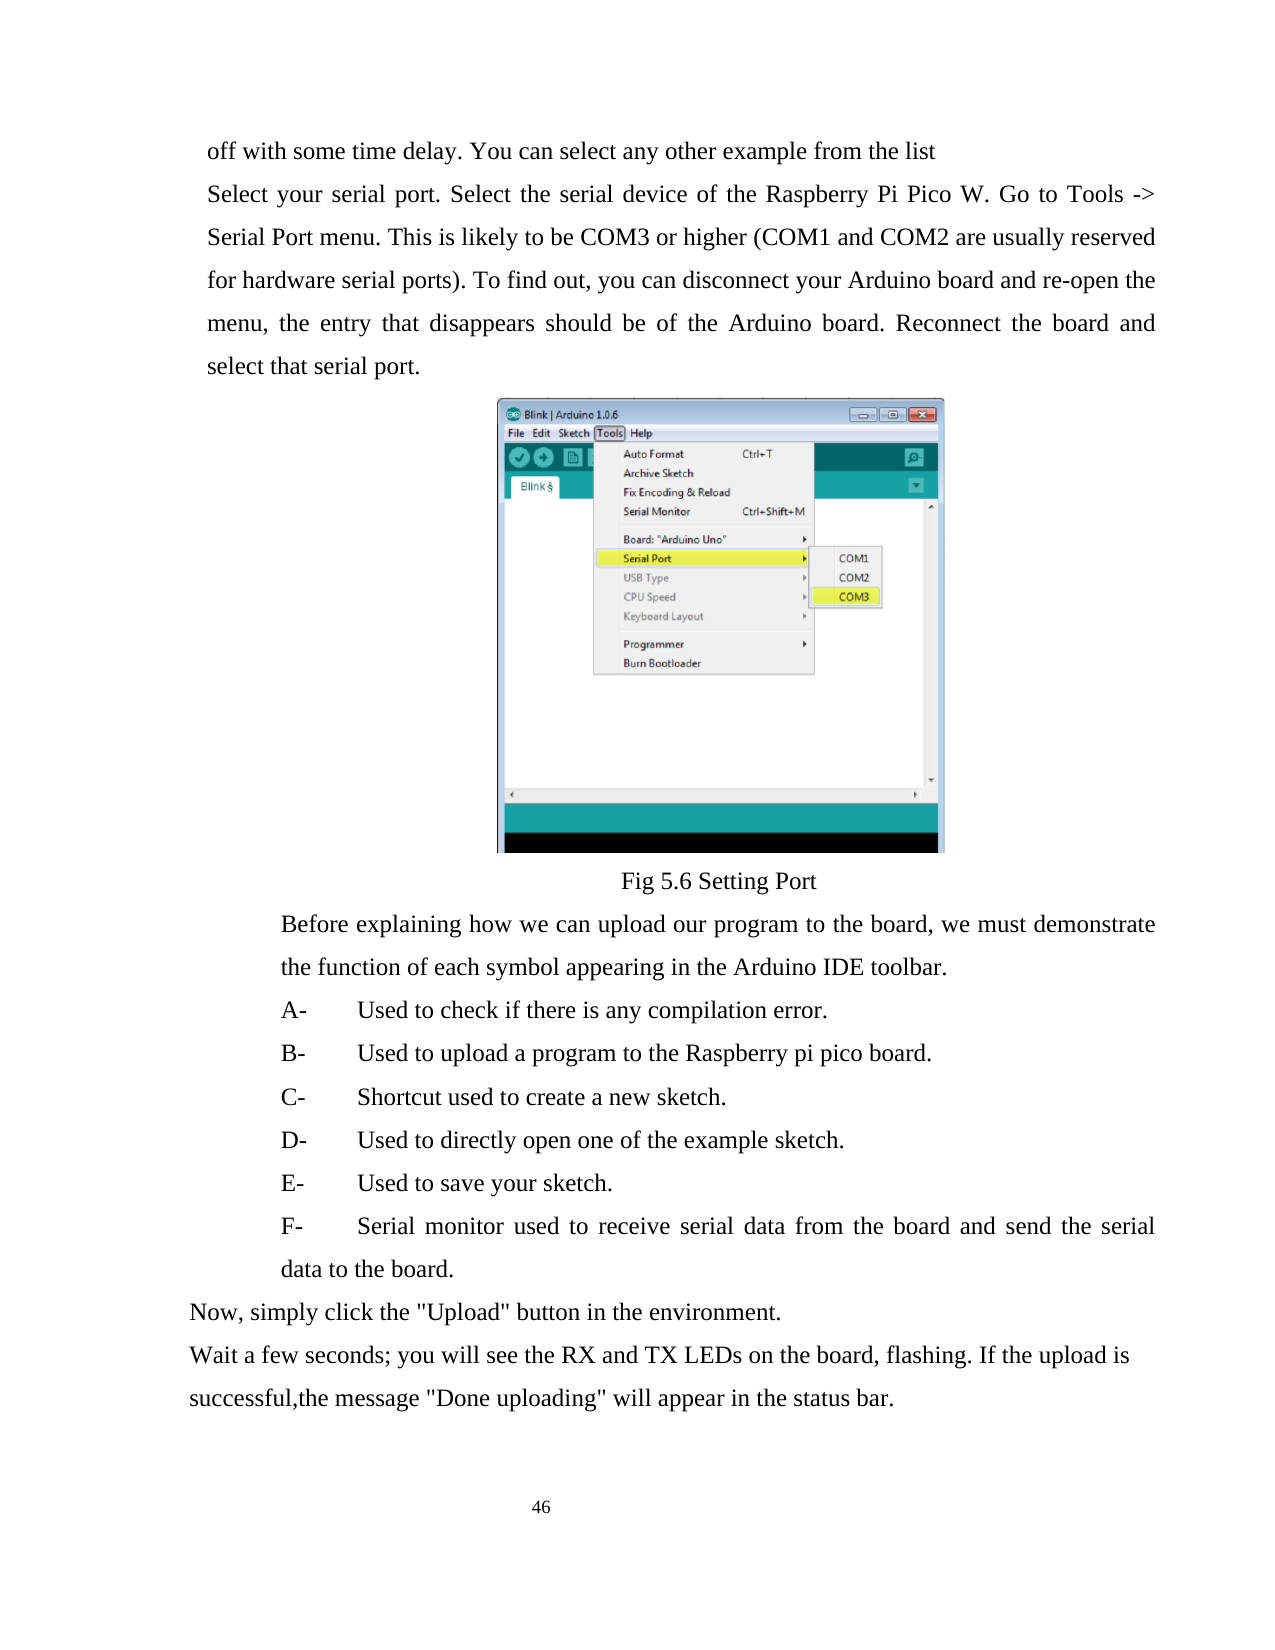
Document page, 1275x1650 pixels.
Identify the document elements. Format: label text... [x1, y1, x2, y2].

list Used to directly open one of the example sketch. [281, 1125, 1157, 1153]
list Wait a few seconds; you will see the RX and TX LEDs on the board, flashing. If the upload is [189, 1340, 1157, 1369]
text Before explaining how we can upload our program to the board, we must demonstrate the function of each symbol appearing in the Arduino IDE toolbar. [281, 909, 1157, 981]
picture [493, 394, 945, 853]
list Used to save your sketch. [281, 1168, 1157, 1197]
list Now, simply click the "Upload" button in the environment. [189, 1297, 1157, 1326]
list successful,the message "Done uploading" will appear in the status bar. [189, 1383, 1157, 1412]
text Fig 5.6 Setting Port [281, 866, 1157, 895]
list Shortcut used to create a new sketch. [281, 1082, 1157, 1110]
list Serial monitor used to receive serial data from the board and send the serial data to the board. [281, 1211, 1157, 1283]
text Select your serial port. Select the serial device of the Raspberry Pi Pico W. Go to Tools -> Serial Port menu. This is likely to be COM3 or higher (COM1 and COM2 are usually reserved for hardware serial ports). To find out, you can disconnect your Arduino board and re-open the menu, the entry that disappears should be of the Arduino board. Reconnect the board and select that serial port. [207, 179, 1157, 380]
text off with some time delay. You can select any other example from the list [207, 136, 1157, 164]
list Used to check if there is any compilation error. [281, 995, 1157, 1024]
list Used to upload a program to the Raspberry pi pico board. [281, 1038, 1157, 1067]
